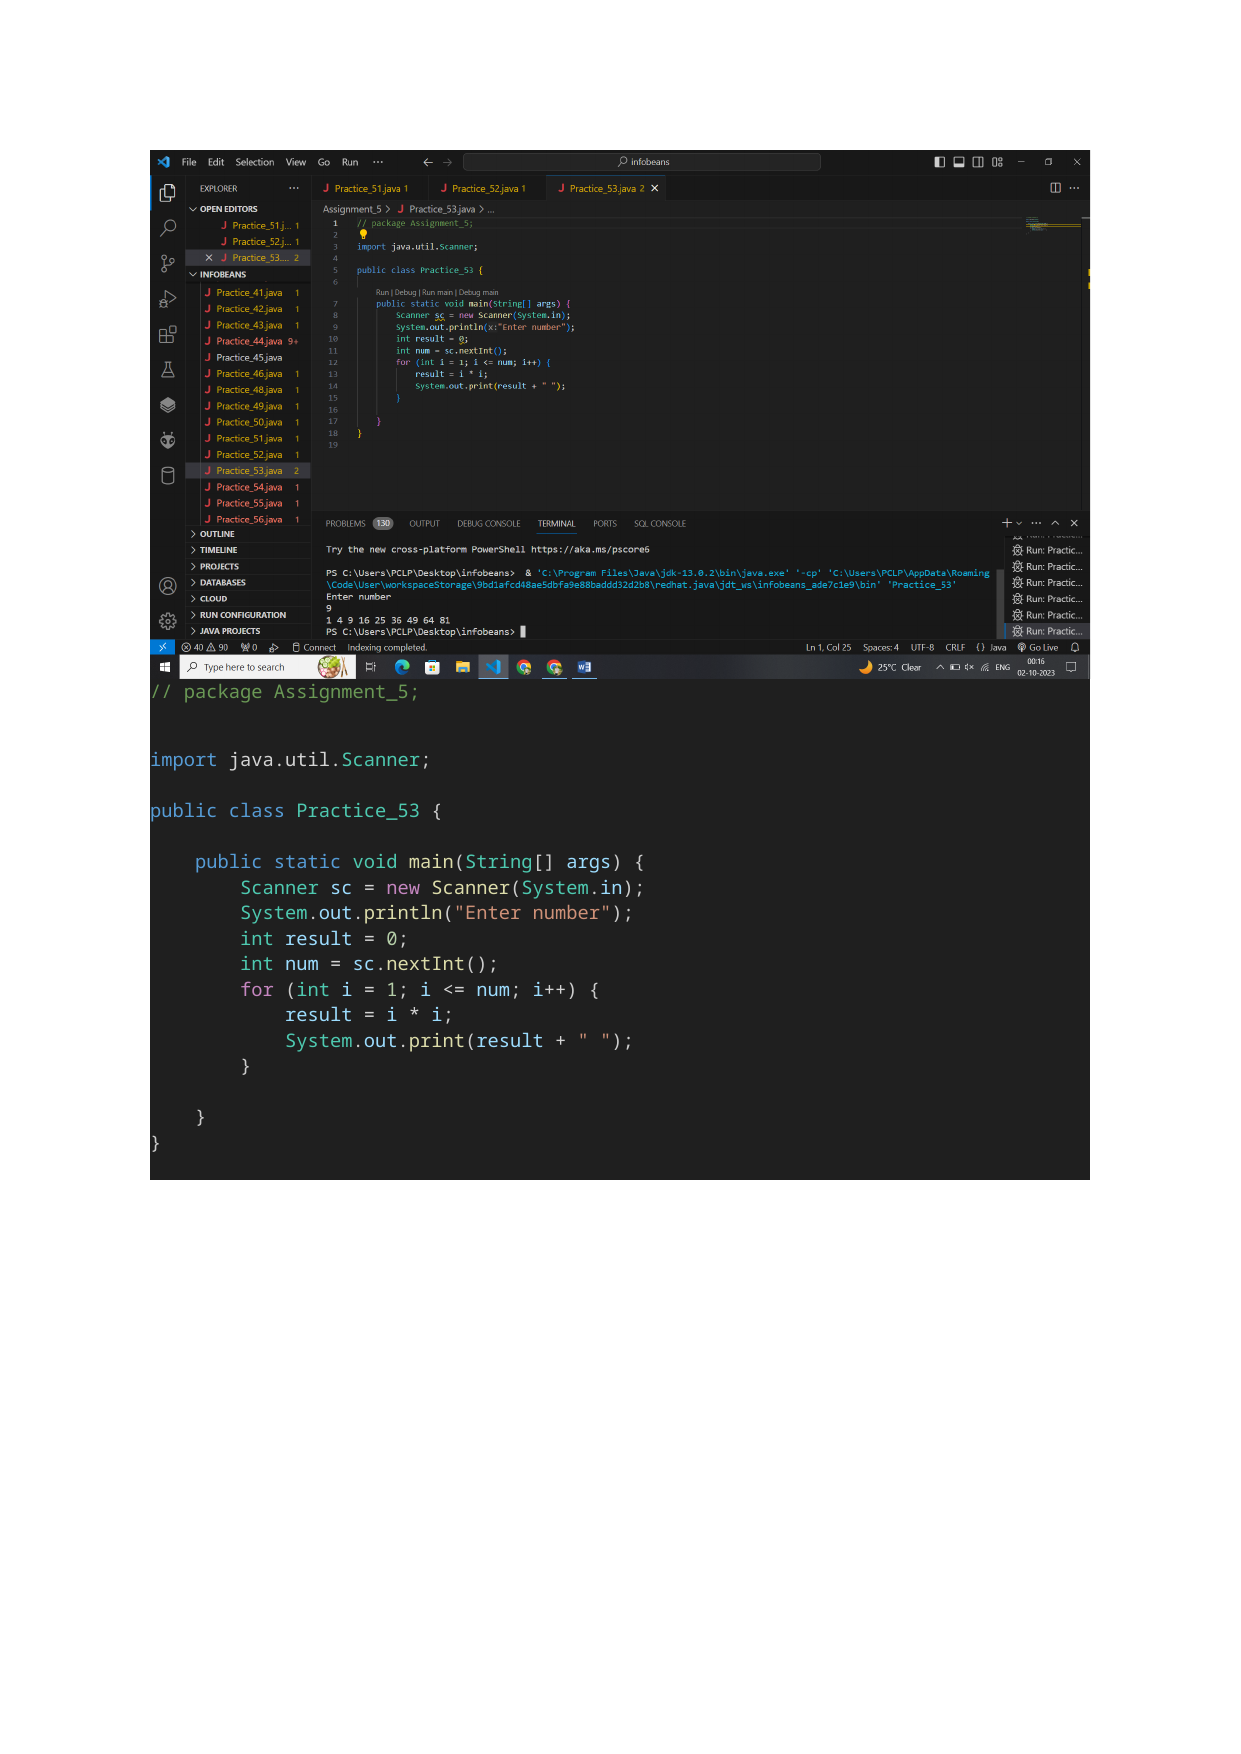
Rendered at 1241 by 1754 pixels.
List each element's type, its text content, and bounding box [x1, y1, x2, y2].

text public static void main(String[] args) { [150, 849, 1090, 874]
text int num = sc.nextInt(); [150, 951, 1090, 976]
picture [150, 150, 1091, 679]
text public class Practice_53 { [150, 798, 1090, 823]
text } [150, 1104, 1090, 1129]
text result = i * i; [150, 1002, 1090, 1027]
text int result = 0; [150, 925, 1090, 951]
text import java.util.Scanner; [150, 747, 1090, 772]
text // package Assignment_5; [150, 679, 1090, 704]
text } [150, 1053, 1090, 1078]
text } [150, 1129, 1090, 1155]
text for (int i = 1; i <= num; i++) { [150, 976, 1090, 1002]
text Scanner sc = new Scanner(System.in); [150, 874, 1090, 900]
text System.out.print(result + " "); [150, 1027, 1090, 1053]
text System.out.println("Enter number"); [150, 900, 1090, 925]
